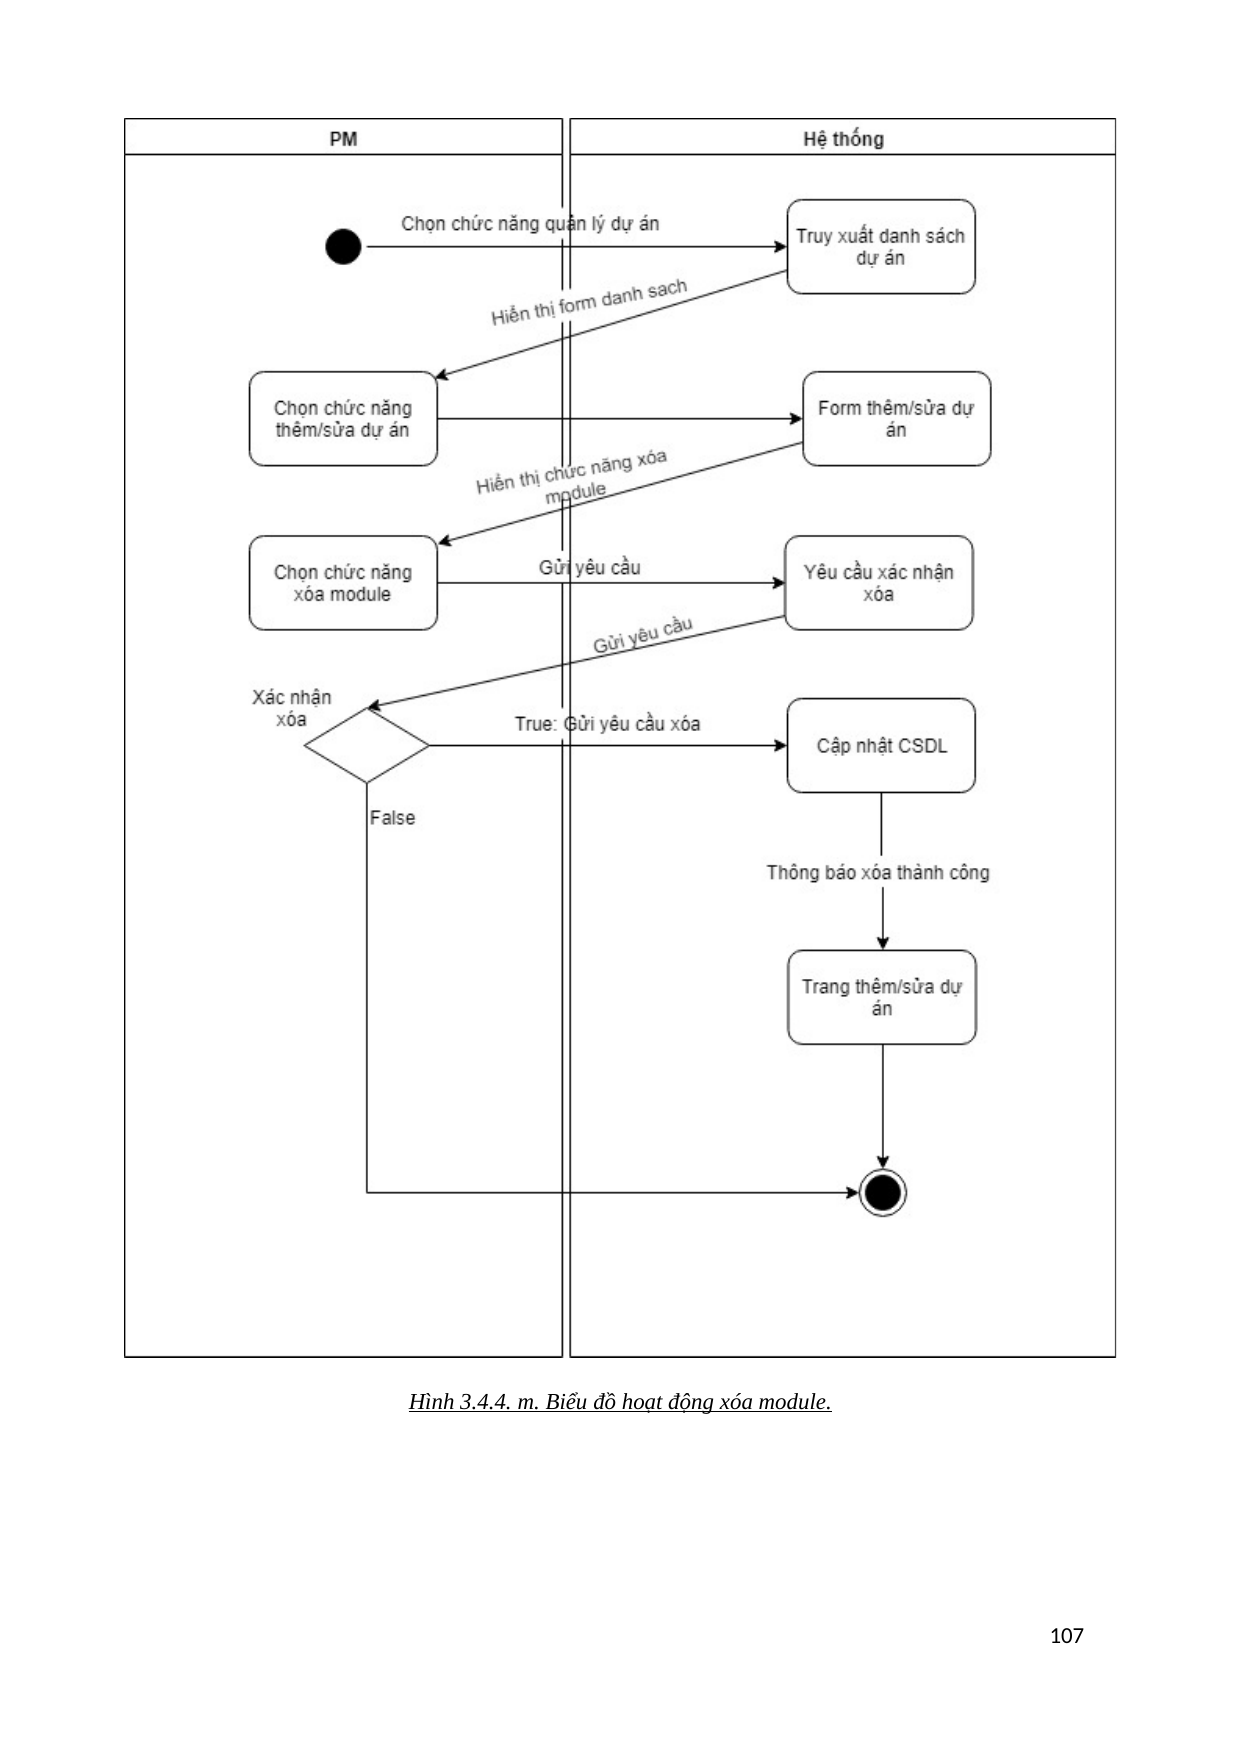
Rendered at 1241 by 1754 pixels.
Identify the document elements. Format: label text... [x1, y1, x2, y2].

text Hình 3.4.4. m. Biểu đồ hoạt động xóa module. [118, 1388, 1122, 1414]
picture [124, 118, 1117, 1358]
